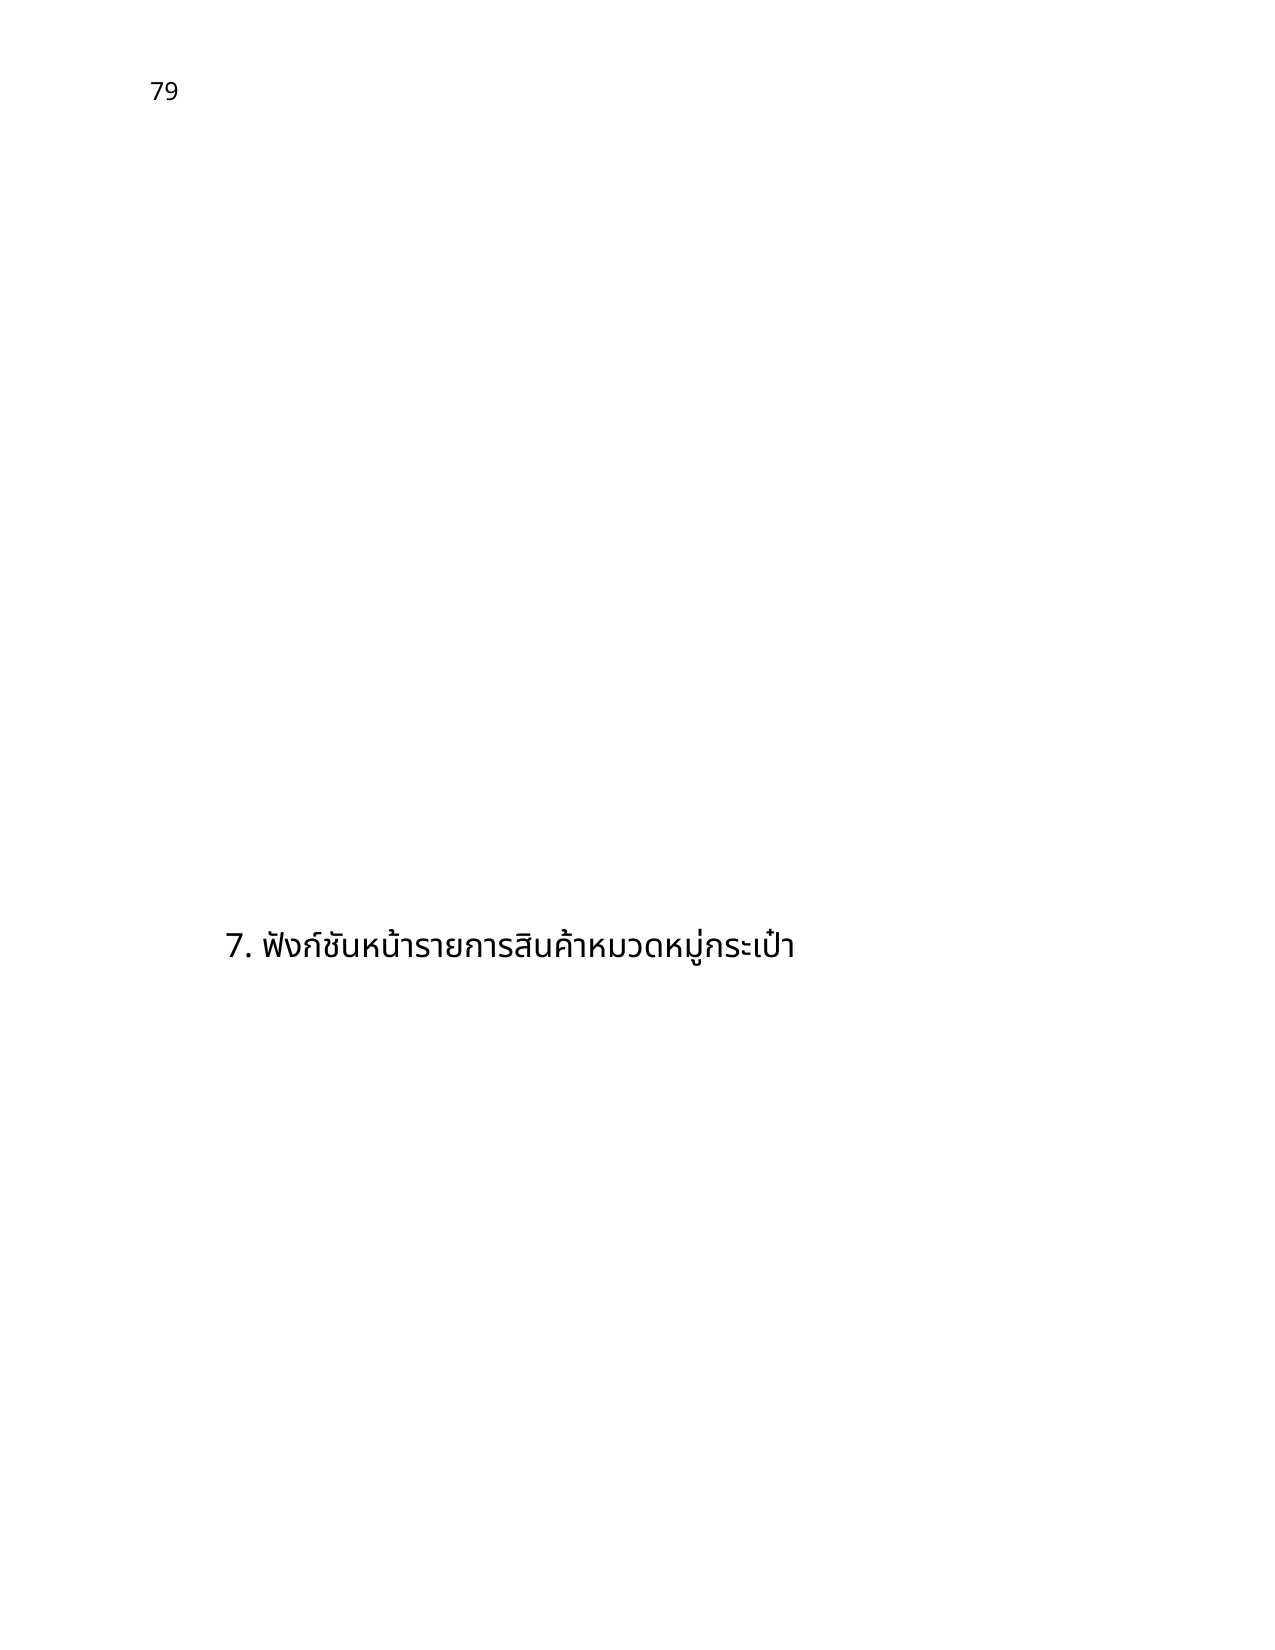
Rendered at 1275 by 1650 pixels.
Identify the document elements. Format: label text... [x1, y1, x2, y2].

text 7. ฟังก์ชันหน้ารายการสินค้าหมวดหมู่กระเป๋า [150, 922, 1125, 973]
